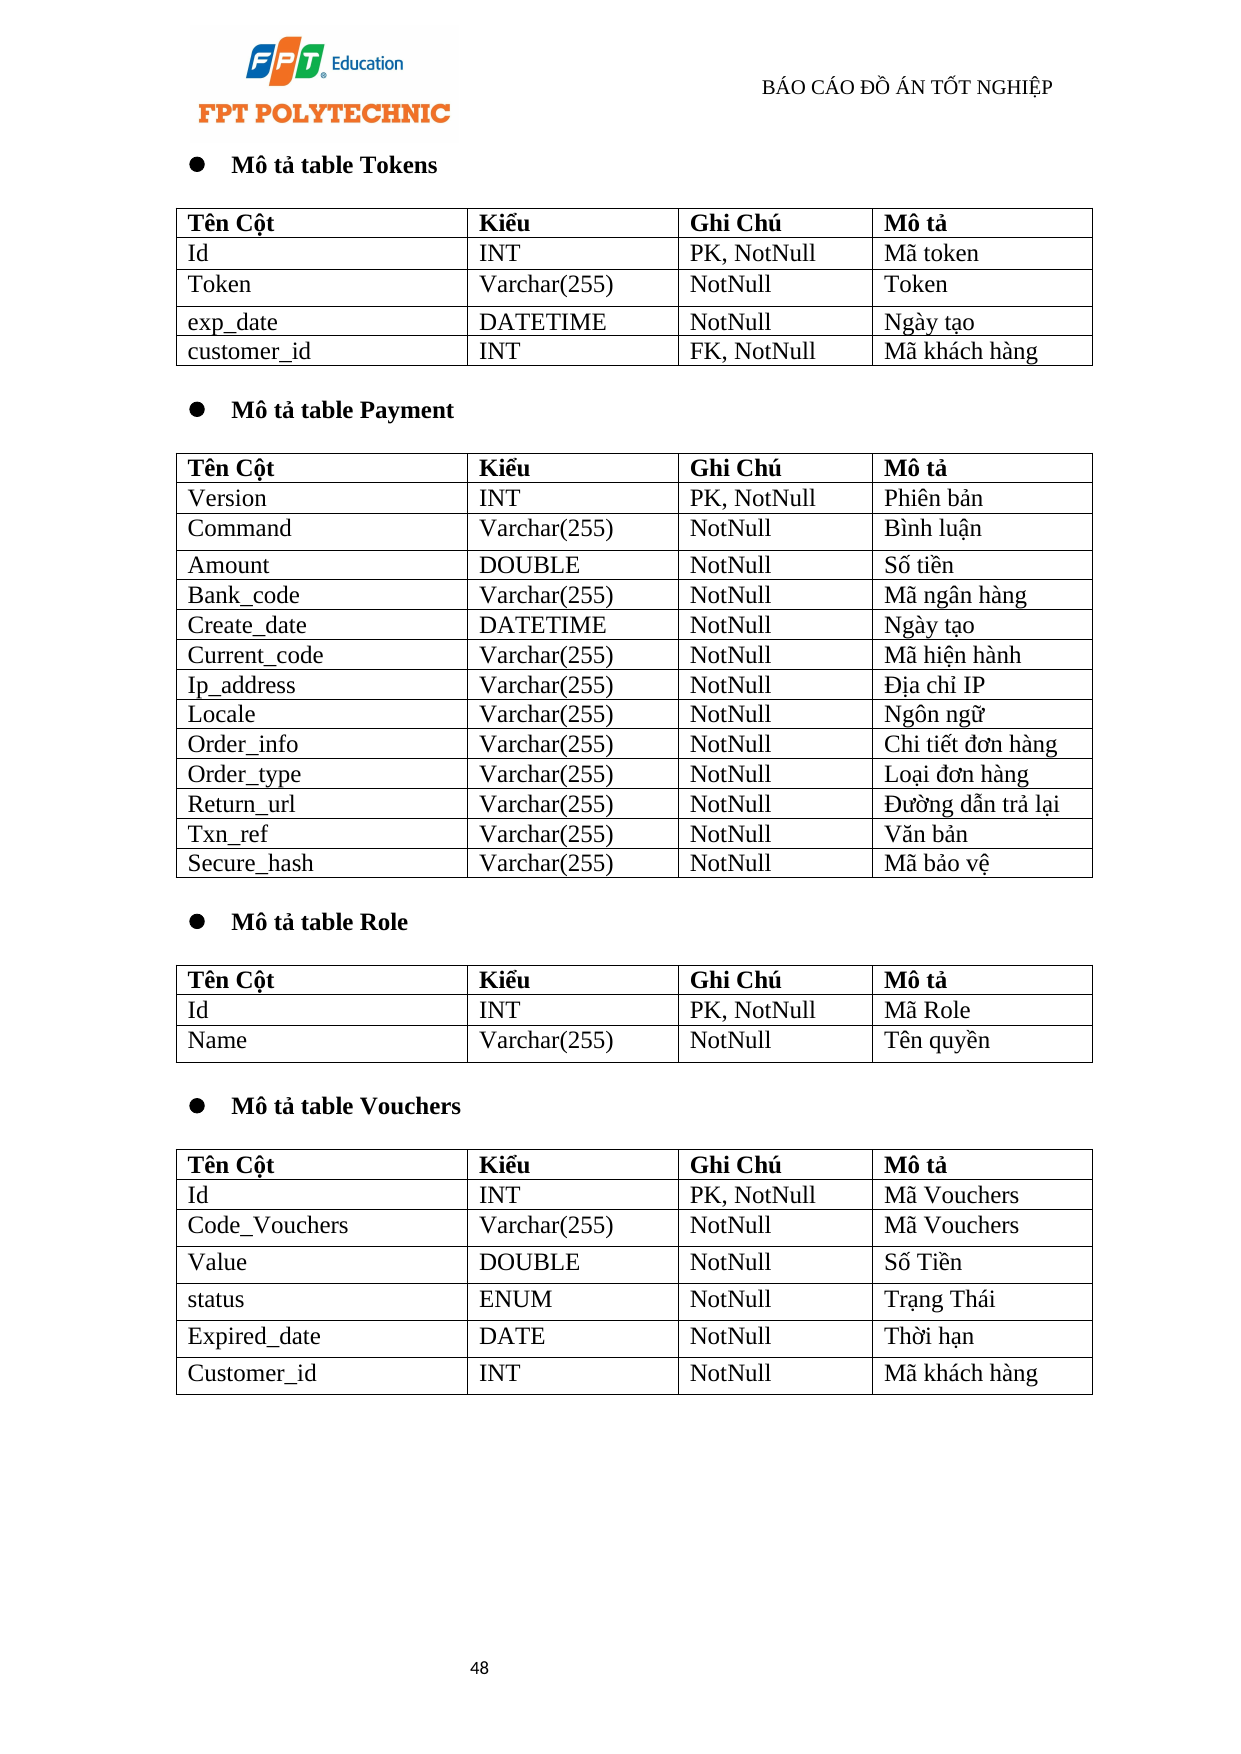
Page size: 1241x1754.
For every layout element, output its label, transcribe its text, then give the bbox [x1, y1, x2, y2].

table_header Mô tả [873, 209, 1092, 237]
table_cell PK, NotNull [679, 483, 872, 512]
table_cell Command [177, 514, 467, 549]
table_cell Văn bản [873, 819, 1092, 847]
table_cell Bình luận [873, 514, 1092, 549]
table_cell Secure_hash [177, 849, 467, 877]
table_cell NotNull [679, 1026, 872, 1062]
table_cell Varchar(255) [468, 849, 678, 877]
table_cell Varchar(255) [468, 640, 678, 669]
table_cell Bank_code [177, 580, 467, 609]
table_cell Loại đơn hàng [873, 759, 1092, 788]
table_cell Return_url [177, 789, 467, 818]
table_cell Mã bảo vệ [873, 849, 1092, 877]
table_cell Ngày tạo [873, 610, 1092, 639]
table_cell Varchar(255) [468, 700, 678, 728]
table_cell Tên quyền [873, 1026, 1092, 1062]
table_header Ghi Chú [679, 1150, 872, 1179]
table_cell Varchar(255) [468, 1210, 678, 1246]
table_cell Create_date [177, 610, 467, 639]
table_cell INT [468, 483, 678, 512]
table_cell Varchar(255) [468, 759, 678, 788]
table_cell status [177, 1284, 467, 1320]
table_cell Ip_address [177, 670, 467, 698]
table_cell NotNull [679, 759, 872, 788]
table_cell DOUBLE [468, 1247, 678, 1283]
table_cell NotNull [679, 849, 872, 877]
table_cell Id [177, 1180, 467, 1209]
list Mô tả table Payment [187, 395, 1053, 424]
table_cell Current_code [177, 640, 467, 669]
picture [190, 25, 459, 143]
table_cell NotNull [679, 1247, 872, 1283]
table_header Tên Cột [177, 209, 467, 237]
table_cell DOUBLE [468, 551, 678, 579]
table_header Ghi Chú [679, 966, 872, 994]
table_cell NotNull [679, 789, 872, 818]
table_cell Varchar(255) [468, 670, 678, 698]
table_cell Mã Vouchers [873, 1180, 1092, 1209]
table_cell NotNull [679, 819, 872, 847]
table_cell Trạng Thái [873, 1284, 1092, 1320]
table_cell NotNull [679, 1358, 872, 1394]
table_cell Varchar(255) [468, 580, 678, 609]
table_header Tên Cột [177, 1150, 467, 1179]
table_cell NotNull [679, 700, 872, 728]
table_cell Order_type [177, 759, 467, 788]
table_cell DATE [468, 1321, 678, 1357]
table_cell Địa chỉ IP [873, 670, 1092, 698]
table_header Kiểu [468, 209, 678, 237]
table_cell customer_id [177, 336, 467, 365]
table_header Kiểu [468, 966, 678, 994]
table_cell NotNull [679, 729, 872, 758]
table_cell Code_Vouchers [177, 1210, 467, 1246]
table_cell Mã token [873, 238, 1092, 268]
list Mô tả table Vouchers [187, 1091, 1053, 1120]
table_cell PK, NotNull [679, 1180, 872, 1209]
table_cell Varchar(255) [468, 789, 678, 818]
table_cell Ngôn ngữ [873, 700, 1092, 728]
table_cell Order_info [177, 729, 467, 758]
table_cell Customer_id [177, 1358, 467, 1394]
table_cell NotNull [679, 270, 872, 306]
table_cell Mã Role [873, 995, 1092, 1024]
table_cell INT [468, 238, 678, 268]
table_cell Varchar(255) [468, 1026, 678, 1062]
table_cell DATETIME [468, 307, 678, 335]
table_cell NotNull [679, 1321, 872, 1357]
table_cell INT [468, 336, 678, 365]
table_cell DATETIME [468, 610, 678, 639]
table_cell NotNull [679, 551, 872, 579]
table_header Tên Cột [177, 966, 467, 994]
table_header Ghi Chú [679, 454, 872, 482]
table_cell Thời hạn [873, 1321, 1092, 1357]
table_cell INT [468, 1358, 678, 1394]
table_cell ENUM [468, 1284, 678, 1320]
table_cell Expired_date [177, 1321, 467, 1357]
table_cell Token [873, 270, 1092, 306]
table_cell NotNull [679, 610, 872, 639]
table_cell NotNull [679, 514, 872, 549]
list Mô tả table Role [187, 907, 1053, 936]
table_cell Name [177, 1026, 467, 1062]
table_cell Varchar(255) [468, 514, 678, 549]
table_cell INT [468, 1180, 678, 1209]
table_cell Locale [177, 700, 467, 728]
table_cell Value [177, 1247, 467, 1283]
table_cell Mã ngân hàng [873, 580, 1092, 609]
table_cell PK, NotNull [679, 995, 872, 1024]
table_cell Varchar(255) [468, 729, 678, 758]
table_cell Id [177, 238, 467, 268]
table_cell NotNull [679, 307, 872, 335]
table_cell Token [177, 270, 467, 306]
table_cell Varchar(255) [468, 270, 678, 306]
table_cell Version [177, 483, 467, 512]
table_cell Ngày tạo [873, 307, 1092, 335]
table_cell NotNull [679, 1210, 872, 1246]
table_cell INT [468, 995, 678, 1024]
table_cell Chi tiết đơn hàng [873, 729, 1092, 758]
table_header Mô tả [873, 454, 1092, 482]
list Mô tả table Tokens [187, 150, 1053, 179]
table_header Tên Cột [177, 454, 467, 482]
table_cell Varchar(255) [468, 819, 678, 847]
table_cell Số tiền [873, 551, 1092, 579]
table_cell Đường dẫn trả lại [873, 789, 1092, 818]
table_header Mô tả [873, 1150, 1092, 1179]
table_header Kiểu [468, 454, 678, 482]
table_cell NotNull [679, 670, 872, 698]
table_cell Id [177, 995, 467, 1024]
table_cell Mã Vouchers [873, 1210, 1092, 1246]
table_cell Số Tiền [873, 1247, 1092, 1283]
table_cell Amount [177, 551, 467, 579]
table_cell exp_date [177, 307, 467, 335]
table_header Ghi Chú [679, 209, 872, 237]
table_cell NotNull [679, 640, 872, 669]
table_cell Mã khách hàng [873, 336, 1092, 365]
table_cell FK, NotNull [679, 336, 872, 365]
table_cell Phiên bản [873, 483, 1092, 512]
table_cell PK, NotNull [679, 238, 872, 268]
table_cell NotNull [679, 580, 872, 609]
table_cell Mã khách hàng [873, 1358, 1092, 1394]
table_header Kiểu [468, 1150, 678, 1179]
table_cell NotNull [679, 1284, 872, 1320]
table_cell Mã hiện hành [873, 640, 1092, 669]
table_header Mô tả [873, 966, 1092, 994]
table_cell Txn_ref [177, 819, 467, 847]
